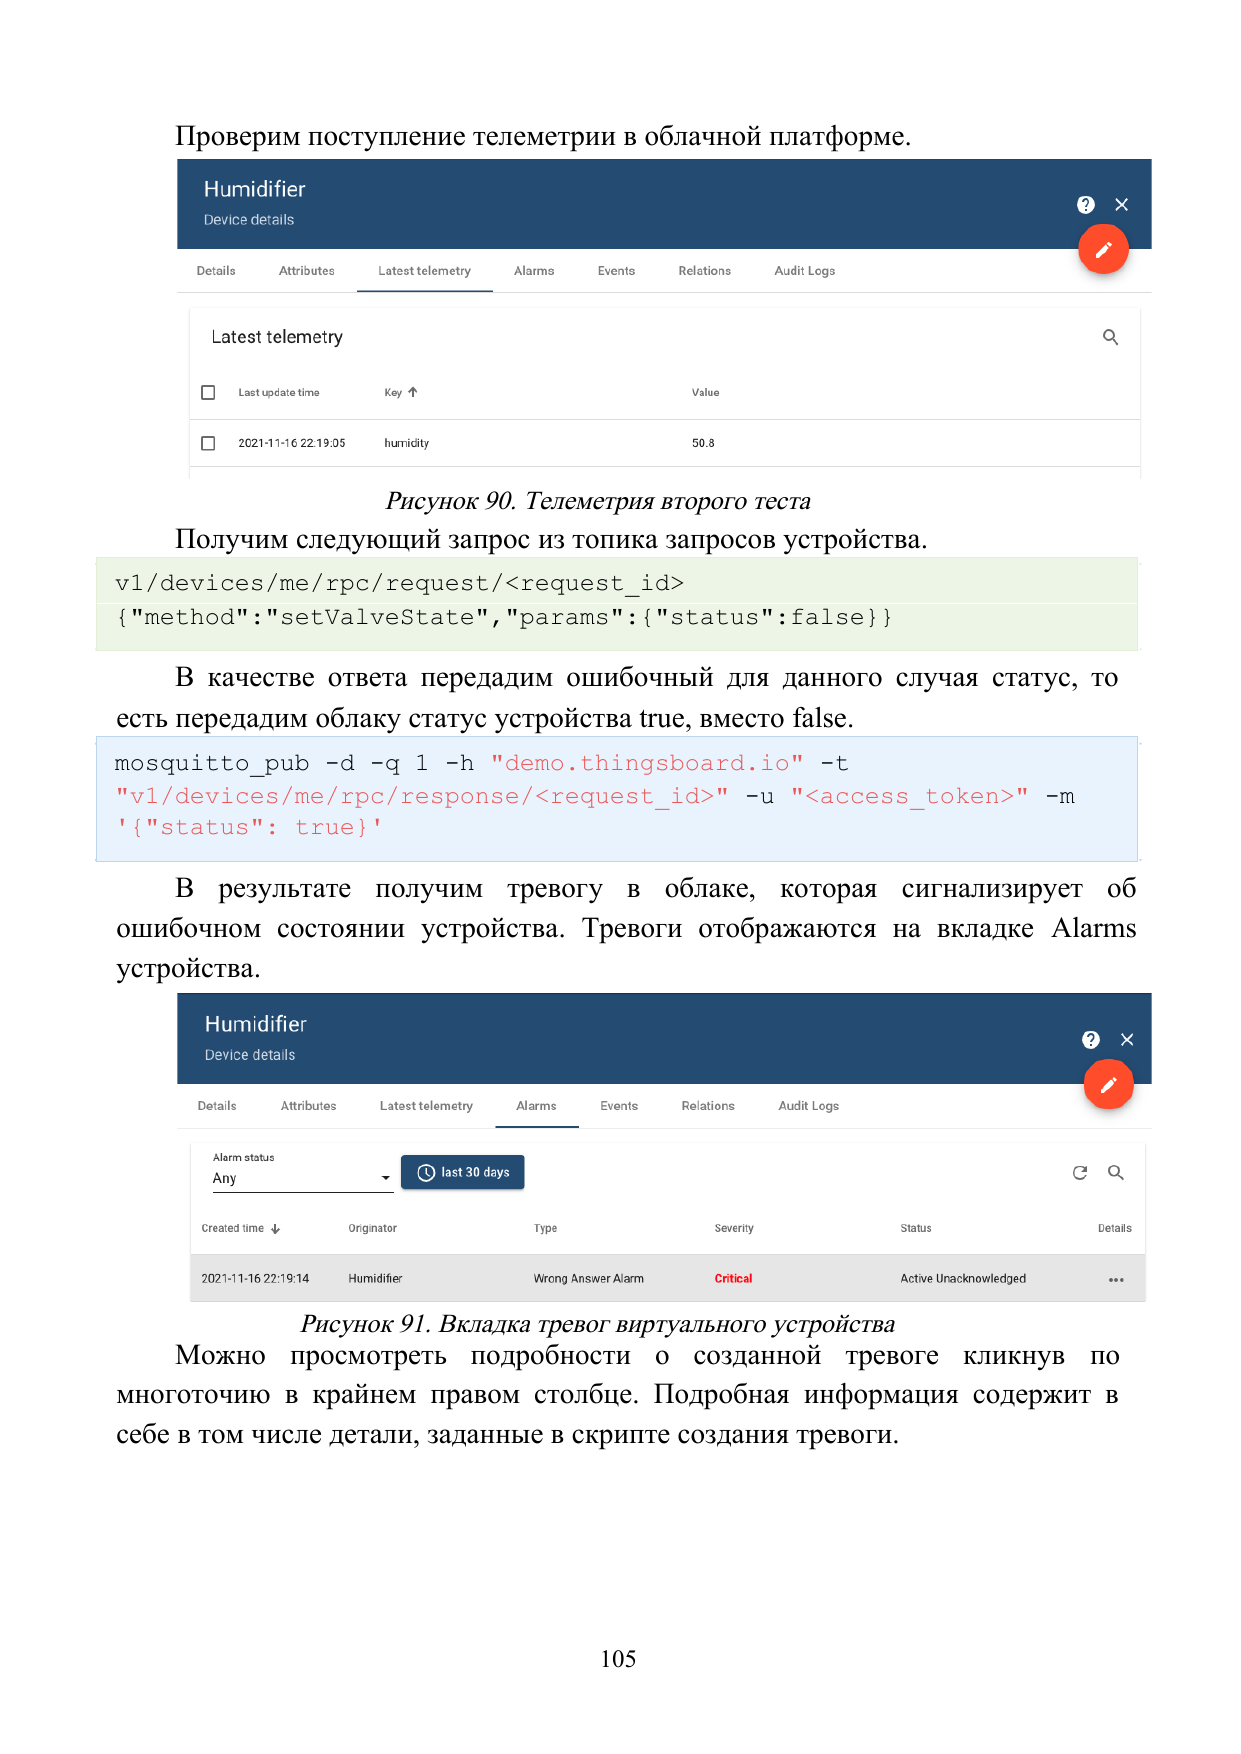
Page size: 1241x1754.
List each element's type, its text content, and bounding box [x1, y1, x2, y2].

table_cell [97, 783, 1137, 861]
text Рисунок 91. Вкладка тревог виртуального устройства [299, 1309, 1188, 1339]
text В качестве ответа передадим ошибочный для данного случая статус, то есть передадим облаку статус устройства true, вместо false. [116, 655, 1137, 735]
picture [177, 159, 1152, 479]
text Можно просмотреть подробности о созданной тревоге кликнув по [175, 1339, 1188, 1371]
text Рисунок 90. Телеметрия второго теста Получим следующий запрос из топика запросов устройства. [175, 478, 1137, 556]
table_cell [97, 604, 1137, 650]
text В результате получим тревогу в облаке, которая сигнализирует об ошибочном состоянии устройства. Тревоги отображаются на вкладке Alarms устройства. [116, 865, 1137, 986]
picture [177, 993, 1152, 1302]
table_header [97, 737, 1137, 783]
text Проверим поступление телеметрии в облачной платформе. [175, 119, 1188, 152]
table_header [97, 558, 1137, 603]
text многоточию в крайнем правом столбце. Подробная информация содержит в себе в том числе детали, заданные в скрипте создания тревоги. [116, 1371, 1137, 1452]
text 105 [599, 1646, 1188, 1673]
